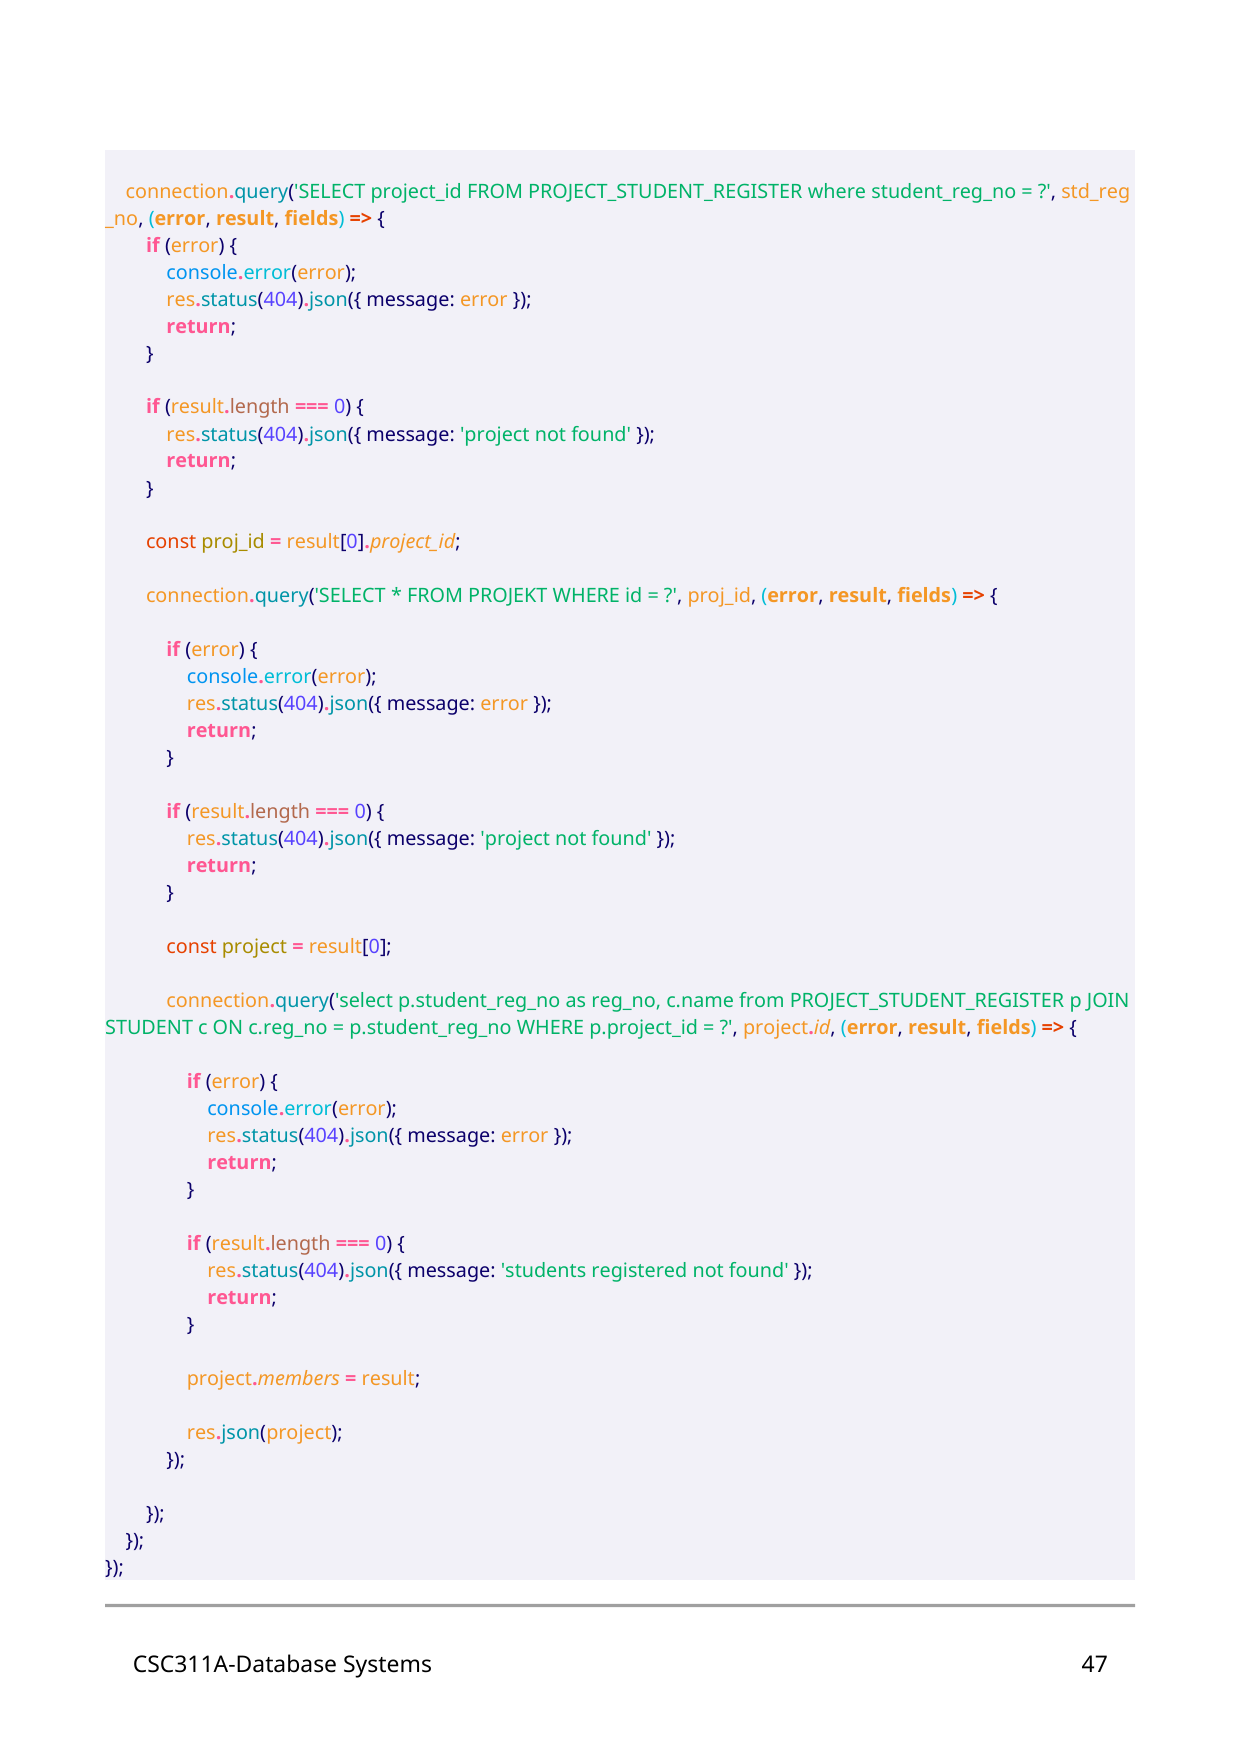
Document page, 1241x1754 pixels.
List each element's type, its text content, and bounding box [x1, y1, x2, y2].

text if (error) { [105, 231, 1135, 258]
text res.status(404).json({ message: 'students registered not found' }); [105, 1256, 1135, 1283]
text project.members = result; [105, 1364, 1135, 1391]
text return; [105, 717, 1135, 743]
text if (error) { [105, 636, 1135, 663]
text res.status(404).json({ message: error }); [105, 1121, 1135, 1148]
text res.json(project); [105, 1418, 1135, 1445]
text if (result.length === 0) { [105, 393, 1135, 420]
text res.status(404).json({ message: error }); [105, 689, 1135, 717]
text return; [105, 447, 1135, 474]
text } [105, 1310, 1135, 1337]
text console.error(error); [105, 1094, 1135, 1121]
text } [105, 474, 1135, 501]
text connection.query('SELECT project_id FROM PROJECT_STUDENT_REGISTER where student_reg_no = ?', std_reg_no, (error, result, fields) => { [105, 177, 1135, 231]
text return; [105, 312, 1135, 339]
text return; [105, 1283, 1135, 1310]
text const proj_id = result[0].project_id; [105, 528, 1135, 555]
text const project = result[0]; [105, 932, 1135, 959]
text res.status(404).json({ message: error }); [105, 285, 1135, 312]
text return; [105, 851, 1135, 878]
text if (error) { [105, 1067, 1135, 1094]
text return; [105, 1148, 1135, 1175]
text console.error(error); [105, 663, 1135, 689]
text }); [105, 1445, 1135, 1472]
text }); [105, 1553, 1135, 1580]
text } [105, 339, 1135, 366]
text }); [105, 1499, 1135, 1526]
text connection.query('SELECT * FROM PROJEKT WHERE id = ?', proj_id, (error, result, fields) => { [105, 582, 1135, 609]
text console.error(error); [105, 258, 1135, 285]
text } [105, 1175, 1135, 1202]
text }); [105, 1526, 1135, 1553]
text } [105, 743, 1135, 771]
text } [105, 878, 1135, 905]
text res.status(404).json({ message: 'project not found' }); [105, 824, 1135, 851]
text connection.query('select p.student_reg_no as reg_no, c.name from PROJECT_STUDENT_REGISTER p JOIN STUDENT c ON c.reg_no = p.student_reg_no WHERE p.project_id = ?', project.id, (error, result, fields) => { [105, 986, 1135, 1040]
text if (result.length === 0) { [105, 1229, 1135, 1256]
text res.status(404).json({ message: 'project not found' }); [105, 420, 1135, 447]
text if (result.length === 0) { [105, 797, 1135, 824]
